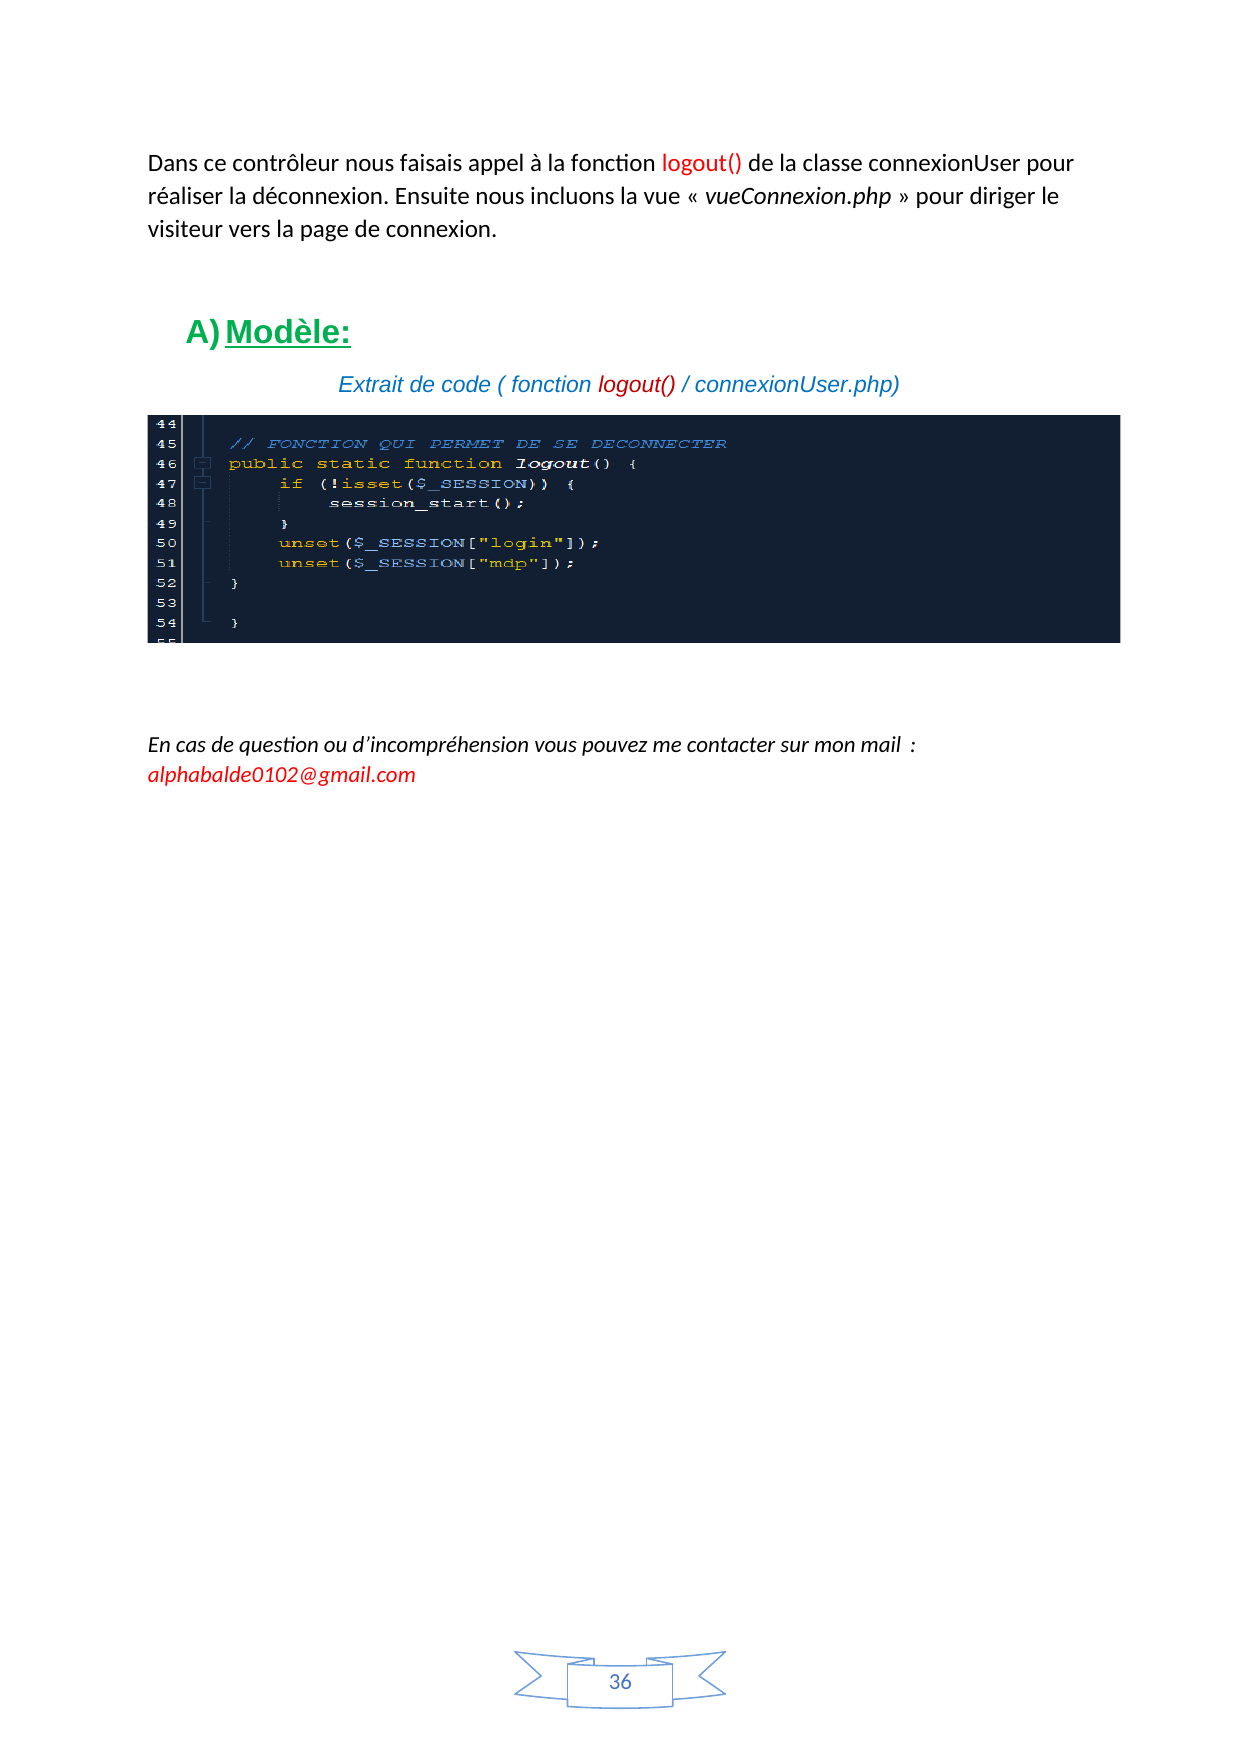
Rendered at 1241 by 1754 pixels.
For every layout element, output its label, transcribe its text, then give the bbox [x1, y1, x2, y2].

list Modèle: [185, 313, 1093, 351]
text Dans ce contrôleur nous faisais appel à la fonction logout() de la classe connexionUser pour réaliser la déconnexion. Ensuite nous incluons la vue « vueConnexion.php » pour diriger le visiteur vers la page de connexion. [148, 148, 1093, 244]
text En cas de question ou d’incompréhension vous pouvez me contacter sur mon mail : alphabalde0102@gmail.com [148, 730, 1093, 788]
text Extrait de code ( fonction logout() / connexionUser.php) [148, 371, 1093, 397]
picture [147, 415, 1121, 643]
